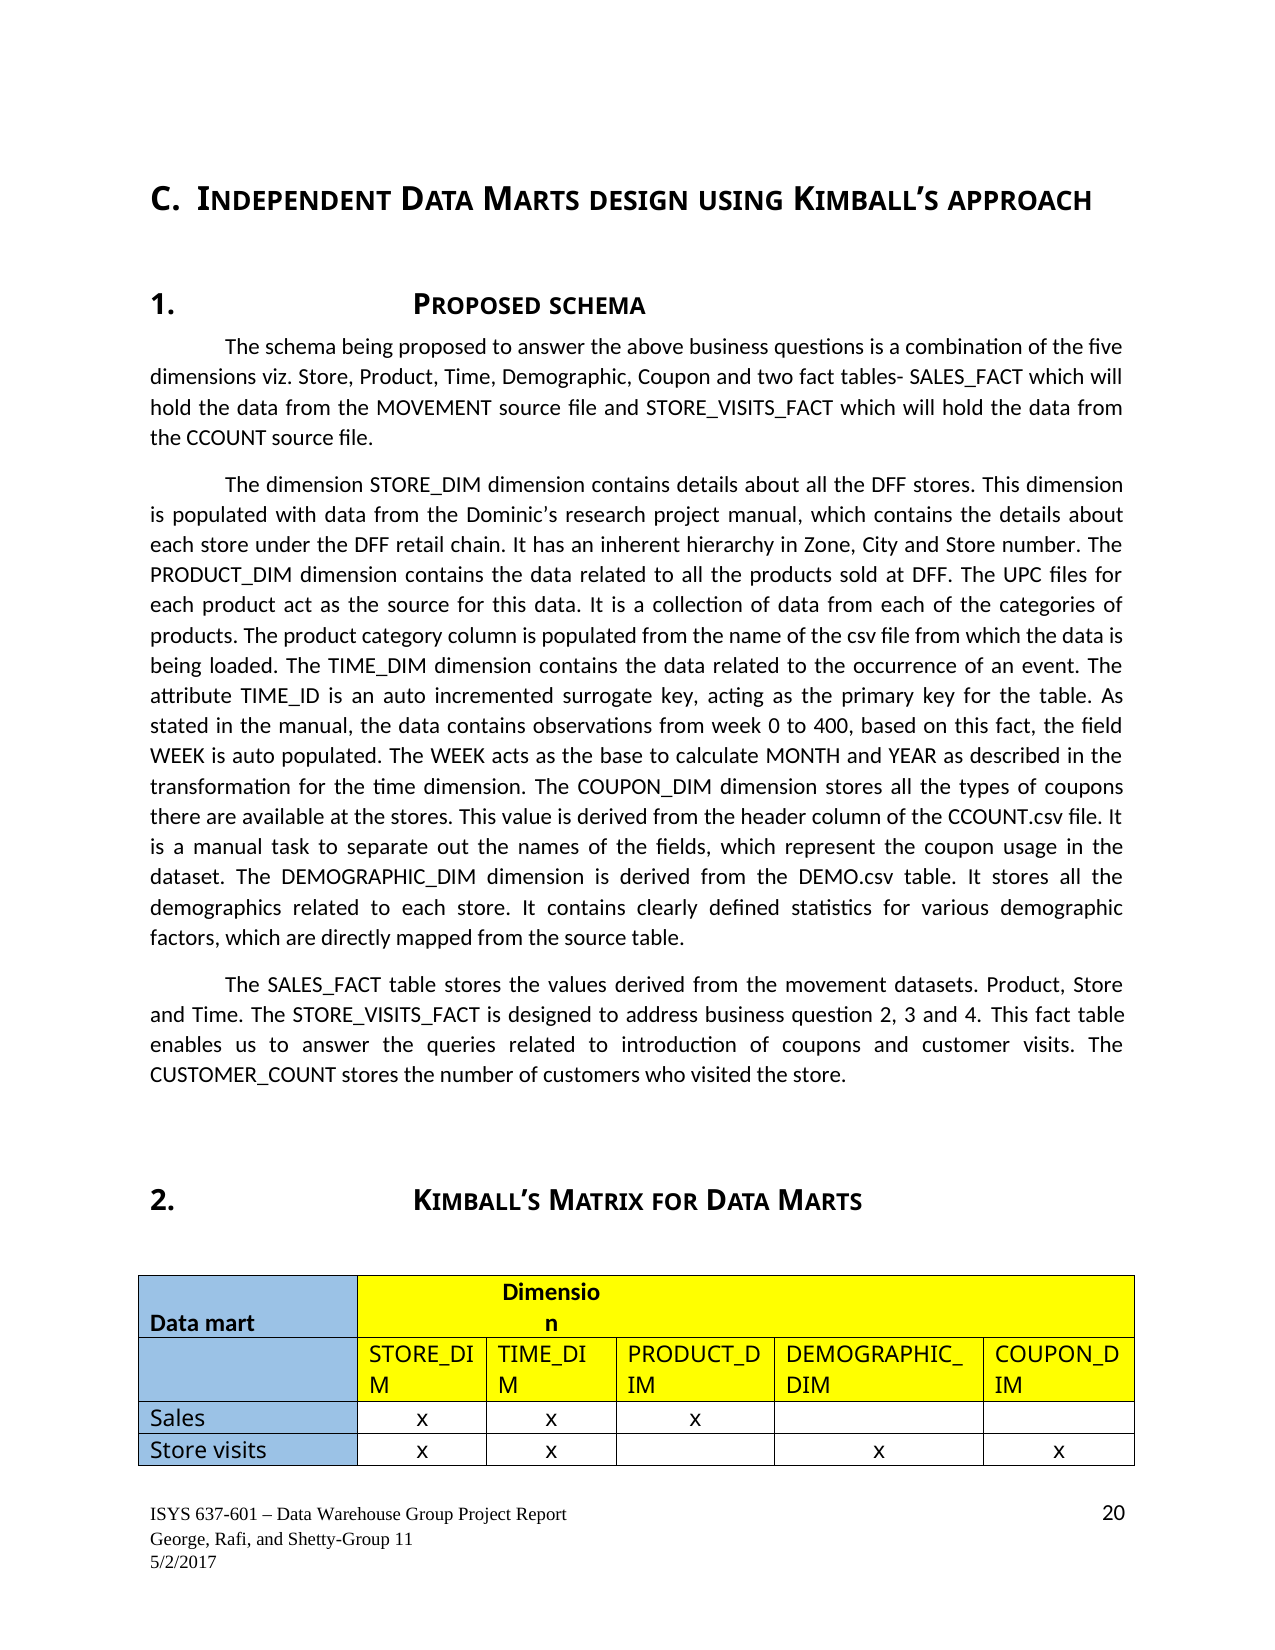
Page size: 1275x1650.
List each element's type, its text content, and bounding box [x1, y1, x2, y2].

table_header [358, 1276, 486, 1337]
table_cell Store visits [139, 1434, 357, 1465]
text The dimension STORE_DIM dimension contains details about all the DFF stores. This dimension is populated with data from the Dominic’s research project manual, which contains the details about each store under the DFF retail chain. It has an inherent hierarchy in Zone, City and Store number. The PRODUCT_DIM dimension contains the data related to all the products sold at DFF. The UPC files for each product act as the source for this data. It is a collection of data from each of the categories of products. The product category column is populated from the name of the csv file from which the data is being loaded. The TIME_DIM dimension contains the data related to the occurrence of an event. The attribute TIME_ID is an auto incremented surrogate key, acting as the primary key for the table. As stated in the manual, the data contains observations from week 0 to 400, based on this fact, the field WEEK is auto populated. The WEEK acts as the base to calculate MONTH and YEAR as described in the transformation for the time dimension. The COUPON_DIM dimension stores all the types of coupons there are available at the stores. This value is derived from the header column of the CCOUNT.csv file. It is a manual task to separate out the names of the fields, which represent the coupon usage in the dataset. The DEMOGRAPHIC_DIM dimension is derived from the DEMO.csv table. It stores all the demographics related to each store. It contains clearly defined statistics for various demographic factors, which are directly mapped from the source table. [150, 470, 1125, 951]
table_cell [617, 1434, 774, 1465]
table_cell PRODUCT_DIM [617, 1338, 774, 1401]
table_cell TIME_DIM [487, 1338, 616, 1401]
subtitle Independent Data Marts design using Kimball’s approach [150, 175, 1125, 220]
table_header [774, 1276, 983, 1337]
table_cell Sales [139, 1402, 357, 1433]
table_cell x [487, 1434, 616, 1465]
text The SALES_FACT table stores the values derived from the movement datasets. Product, Store and Time. The STORE_VISITS_FACT is designed to address business question 2, 3 and 4. This fact table enables us to answer the queries related to introduction of coupons and customer visits. The CUSTOMER_COUNT stores the number of customers who visited the store. [150, 970, 1125, 1088]
table_cell x [358, 1434, 486, 1465]
table_cell x [617, 1402, 774, 1433]
table_header [983, 1276, 1134, 1337]
table_cell STORE_DIM [358, 1338, 486, 1401]
table_cell [139, 1338, 357, 1401]
table_cell COUPON_DIM [984, 1338, 1134, 1401]
table_cell x [487, 1402, 616, 1433]
table_header Dimension [486, 1276, 616, 1337]
table_cell [775, 1402, 983, 1433]
subtitle Kimball’s Matrix for Data Marts [150, 1179, 1125, 1219]
table_header Data mart [139, 1276, 357, 1337]
table_cell x [984, 1434, 1134, 1465]
subtitle Proposed schema [150, 283, 1125, 323]
table_cell x [358, 1402, 486, 1433]
text The schema being proposed to answer the above business questions is a combination of the five dimensions viz. Store, Product, Time, Demographic, Coupon and two fact tables- SALES_FACT which will hold the data from the MOVEMENT source file and STORE_VISITS_FACT which will hold the data from the CCOUNT source file. [150, 332, 1125, 451]
table_cell x [775, 1434, 983, 1465]
table_header [616, 1276, 774, 1337]
table_cell DEMOGRAPHIC_DIM [775, 1338, 983, 1401]
table_cell [984, 1402, 1134, 1433]
